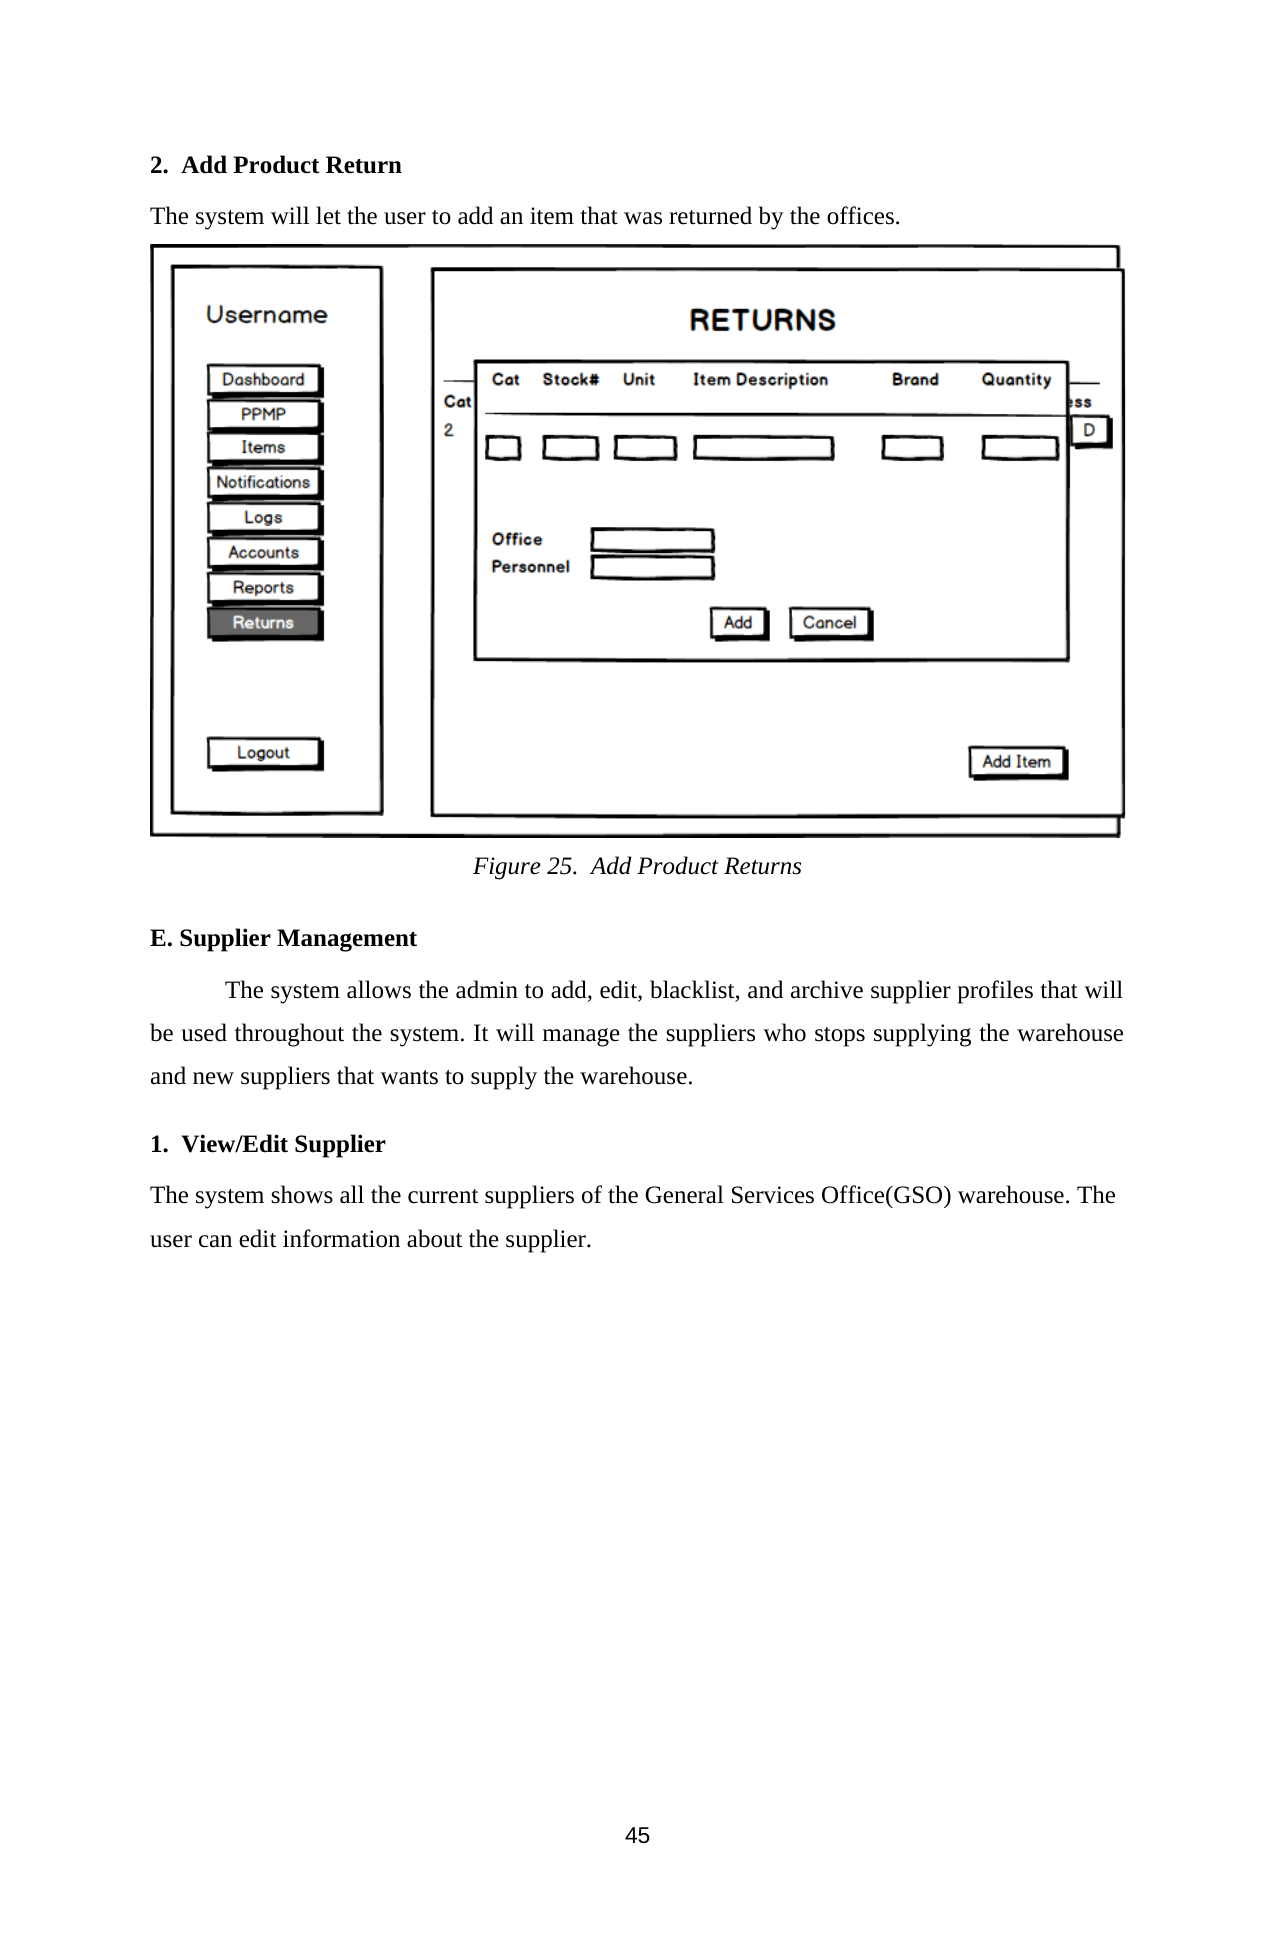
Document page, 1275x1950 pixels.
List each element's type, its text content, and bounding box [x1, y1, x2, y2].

text Figure 25. Add Product Returns [150, 851, 1125, 880]
picture [150, 244, 1125, 838]
subtitle 1. View/Edit Supplier [150, 1129, 1125, 1158]
text The system allows the admin to add, edit, blacklist, and archive supplier profiles that will be used throughout the system. It will manage the suppliers who stops supplying the warehouse and new suppliers that wants to supply the warehouse. [150, 975, 1125, 1090]
subtitle E. Supplier Management [150, 923, 1125, 952]
text The system will let the user to add an item that was returned by the offices. [150, 201, 1125, 230]
subtitle 2. Add Product Return [150, 150, 1125, 179]
text The system shows all the current suppliers of the General Services Office(GSO) warehouse. The user can edit information about the supplier. [150, 1181, 1125, 1252]
